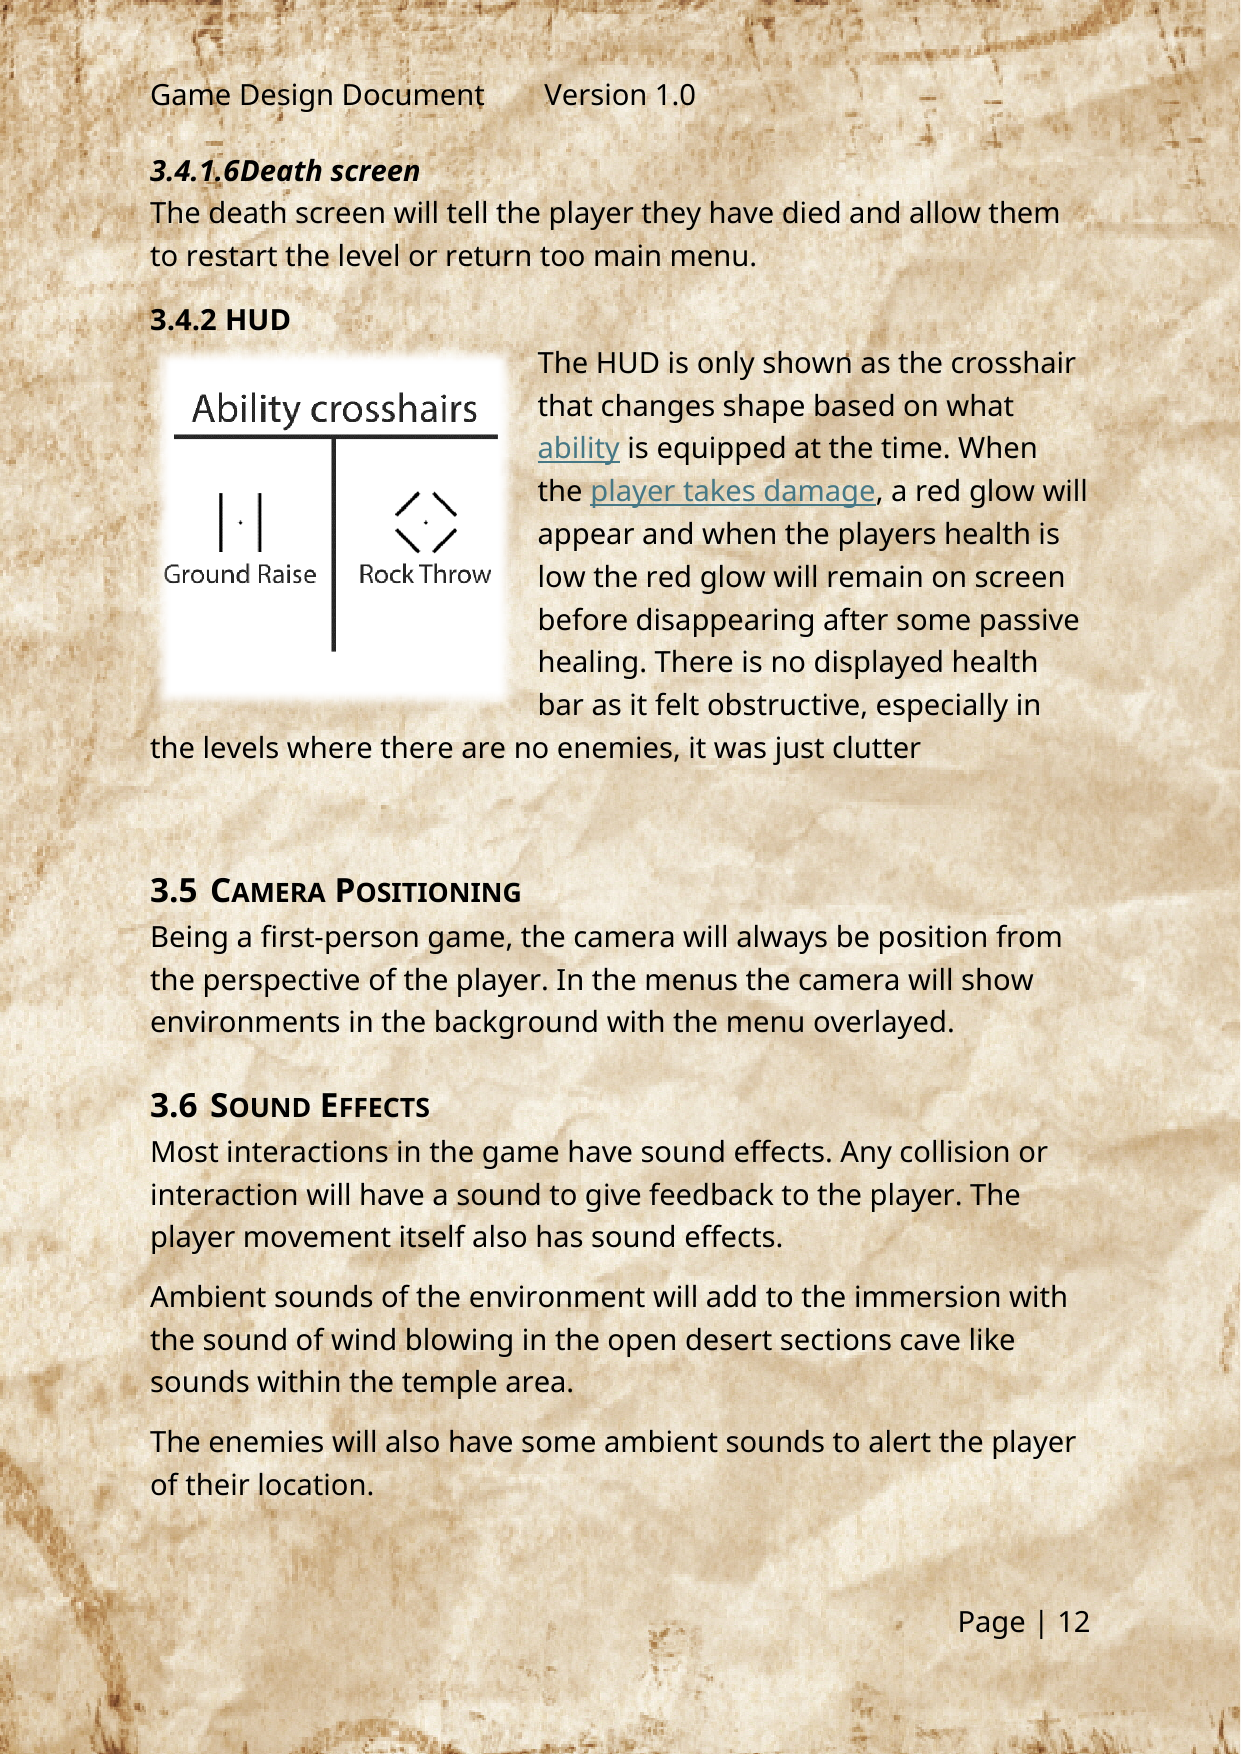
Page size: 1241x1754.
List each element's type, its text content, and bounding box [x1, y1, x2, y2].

subtitle Death screen [150, 150, 1090, 190]
text Most interactions in the game have sound effects. Any collision or interaction will have a sound to give feedback to the player. The player movement itself also has sound effects. [150, 1131, 1090, 1256]
text Being a first-person game, the camera will always be position from the perspective of the player. In the menus the camera will show environments in the background with the menu overlayed. [150, 916, 1090, 1041]
text Ambient sounds of the environment will add to the immersion with the sound of wind blowing in the open desert sections cave like sounds within the temple area. [150, 1276, 1090, 1401]
text The HUD is only shown as the crosshair that changes shape based on what ability is equipped at the time. When the player takes damage, a red glow will appear and when the players health is low the red glow will remain on screen before disappearing after some passive healing. There is no displayed health bar as it felt obstructive, especially in the levels where there are no enemies, it was just clutter [150, 342, 1090, 767]
subtitle HUD [150, 299, 1090, 339]
picture [0, 0, 1241, 1754]
subtitle Camera Positioning [150, 867, 1090, 913]
text The death screen will tell the player they have died and allow them to restart the level or return too main menu. [150, 193, 1090, 275]
text The enemies will also have some ambient sounds to alert the player of their location. [150, 1421, 1090, 1504]
subtitle Sound Effects [150, 1082, 1090, 1127]
